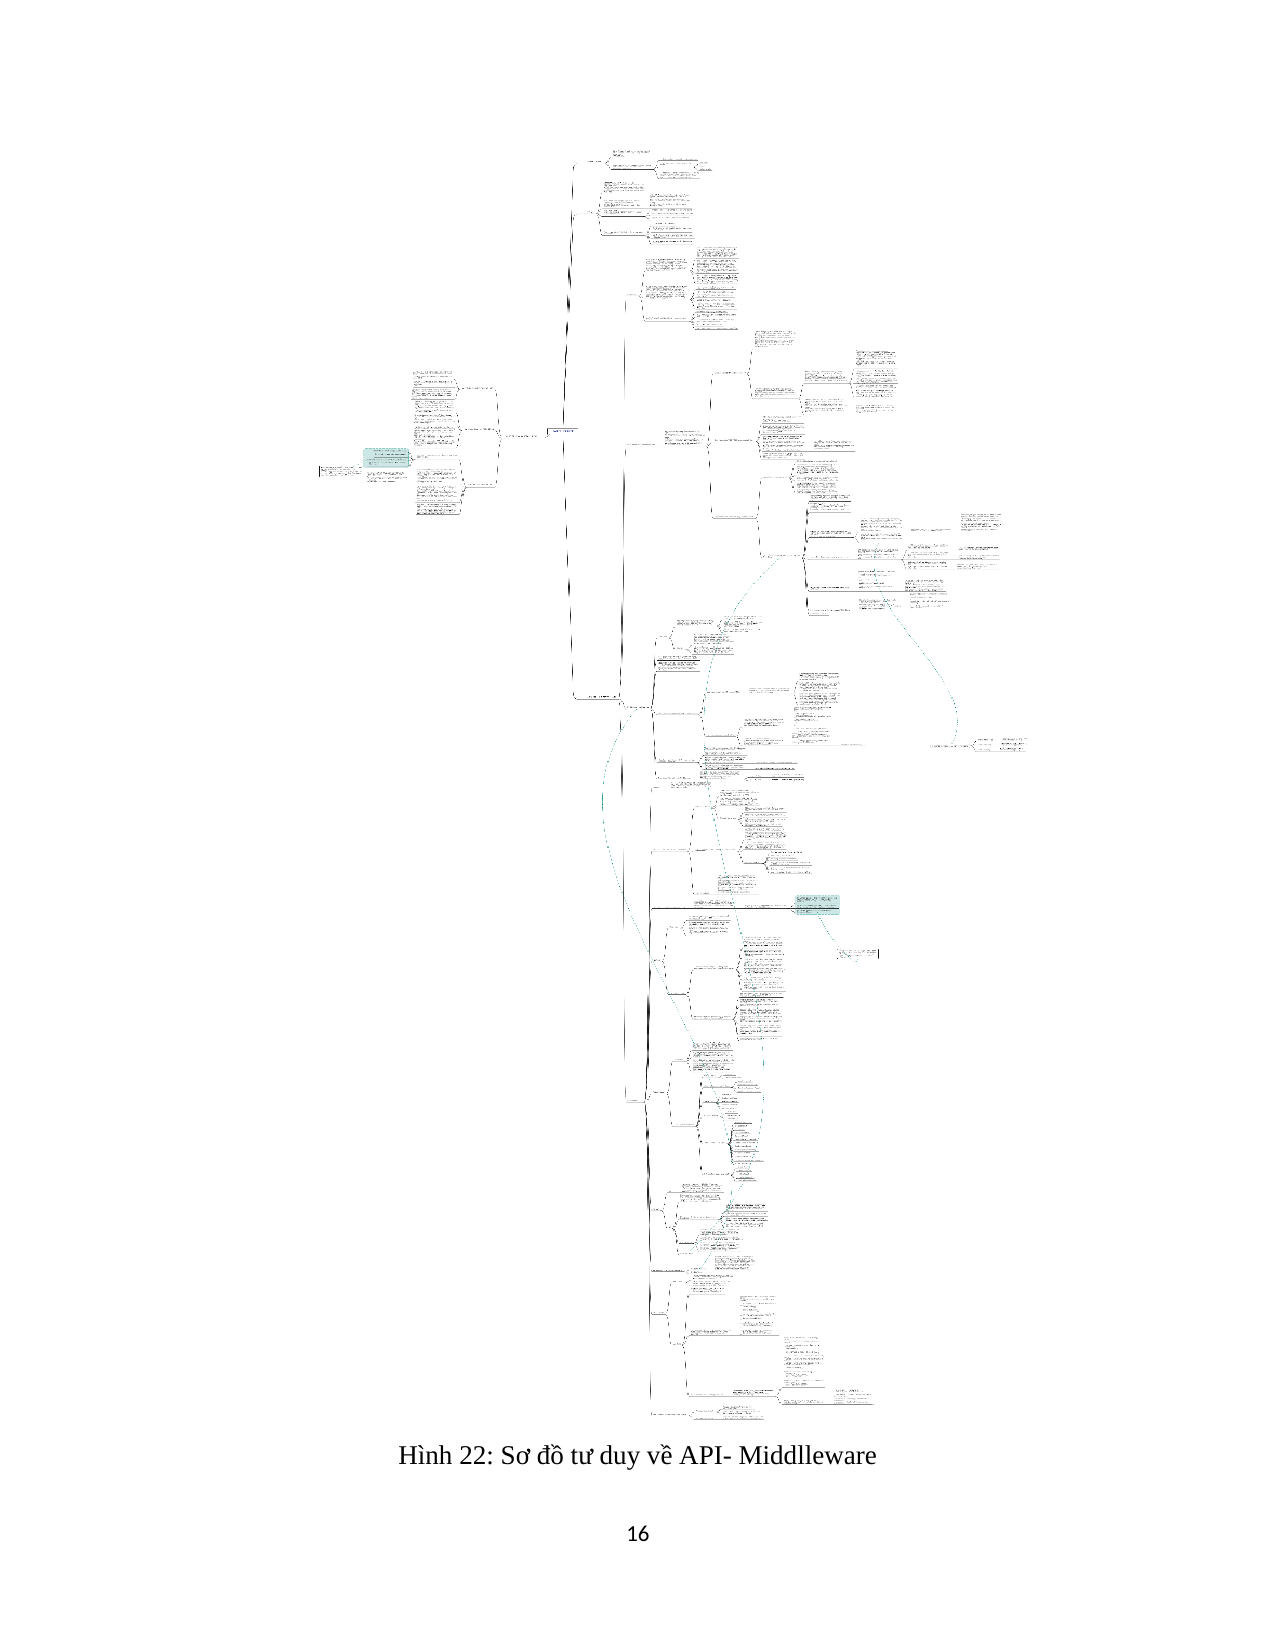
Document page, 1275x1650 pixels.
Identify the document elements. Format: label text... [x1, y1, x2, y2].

picture [318, 150, 1032, 1420]
text Hình 22: Sơ đồ tư duy về API- Middlleware [150, 1439, 1125, 1470]
